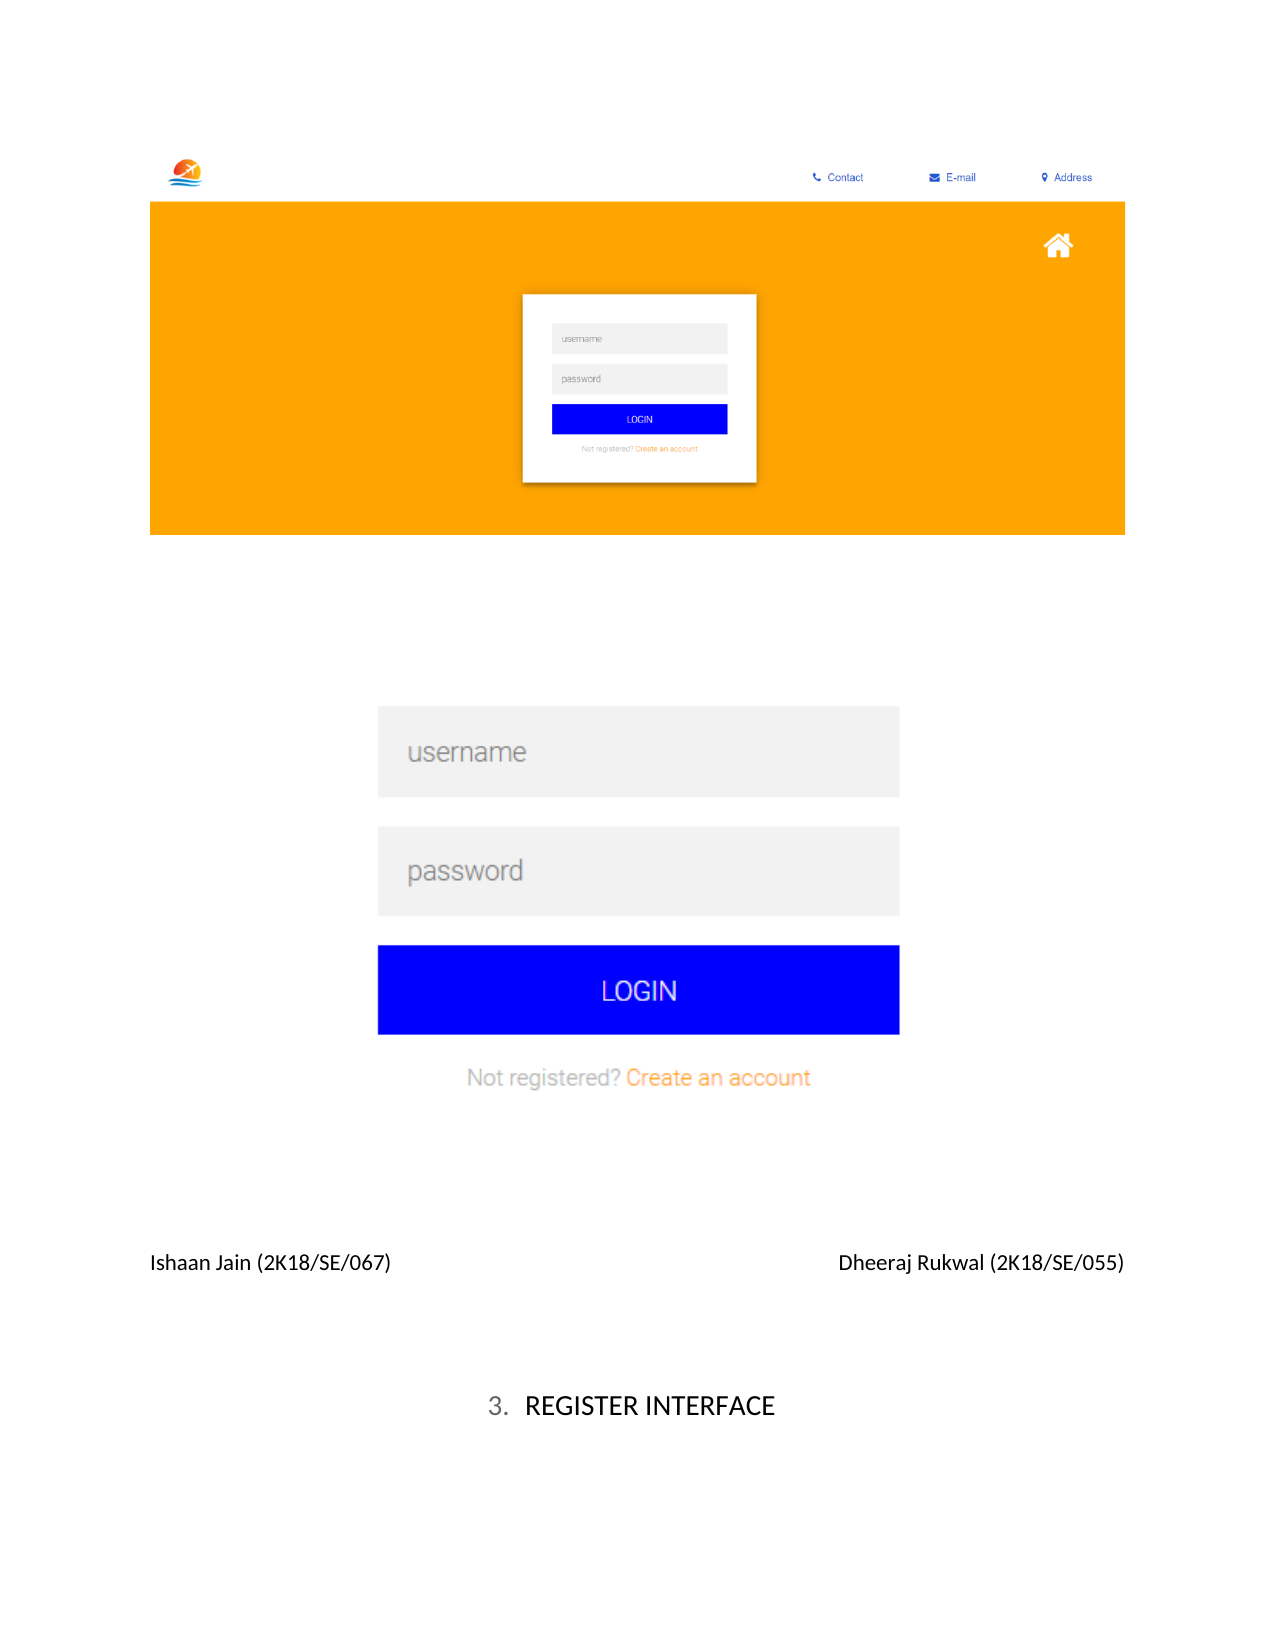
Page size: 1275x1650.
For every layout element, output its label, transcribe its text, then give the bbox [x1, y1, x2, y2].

subtitle REGISTER INTERFACE [487, 1387, 1125, 1423]
picture [150, 150, 1125, 535]
text Ishaan Jain (2K18/SE/067) Dheeraj Rukwal (2K18/SE/055) [150, 1248, 1125, 1276]
picture [298, 620, 977, 1163]
